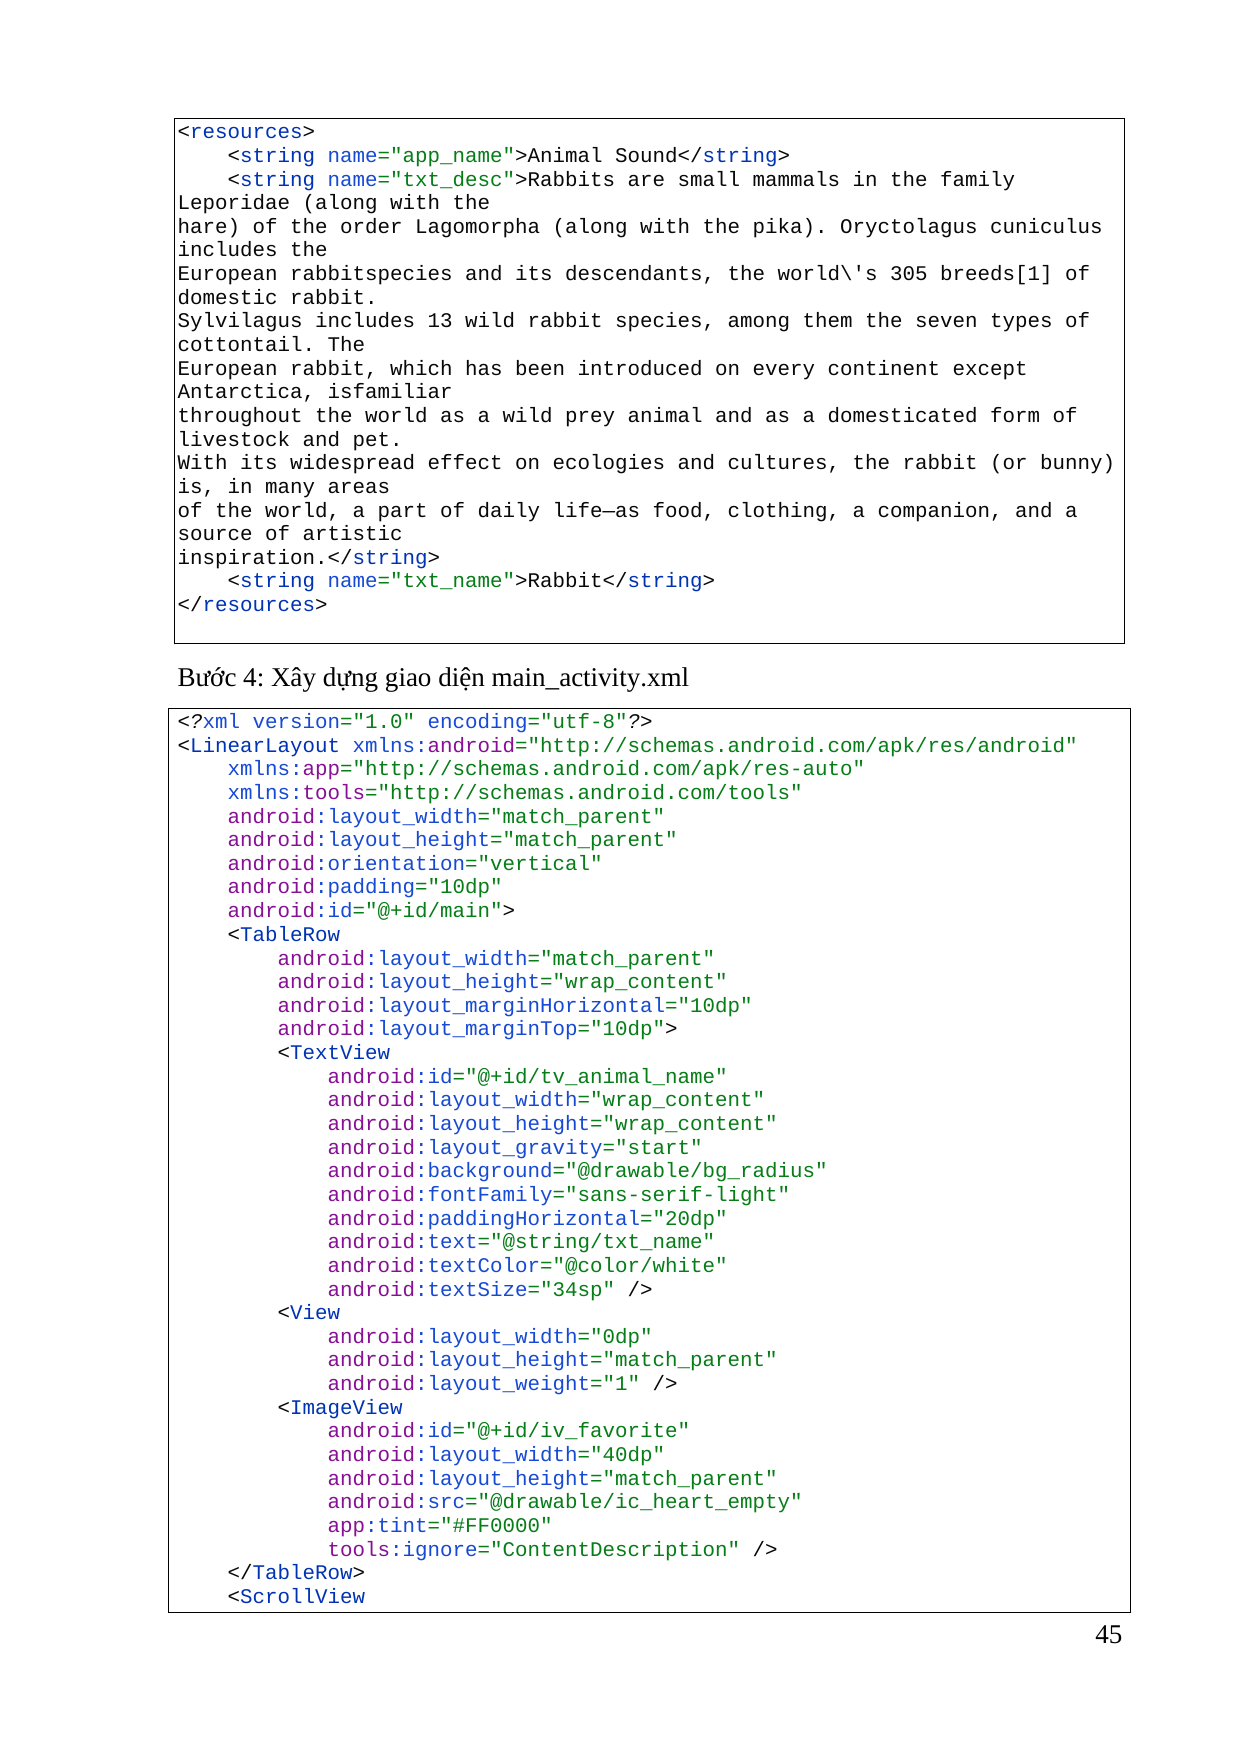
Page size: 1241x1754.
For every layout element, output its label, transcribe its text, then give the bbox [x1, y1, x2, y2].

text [169, 709, 1130, 1612]
text <resources> <string name="app_name">Animal Sound</string> <string name="txt_desc">Rabbits are small mammals in the family Leporidae (along with the hare) of the order Lagomorpha (along with the pika). Oryctolagus cuniculus includes the European rabbitspecies and its descendants, the world\'s 305 breeds[1] of domestic rabbit. Sylvilagus includes 13 wild rabbit species, among them the seven types of cottontail. The European rabbit, which has been introduced on every continent except Antarctica, isfamiliar throughout the world as a wild prey animal and as a domesticated form of livestock and pet. With its widespread effect on ecologies and cultures, the rabbit (or bunny) is, in many areas of the world, a part of daily life—as food, clothing, a companion, and a source of artistic inspiration.</string> <string name="txt_name">Rabbit</string> </resources> [175, 119, 1124, 615]
text Bước 4: Xây dựng giao diện main_activity.xml [177, 661, 1122, 692]
